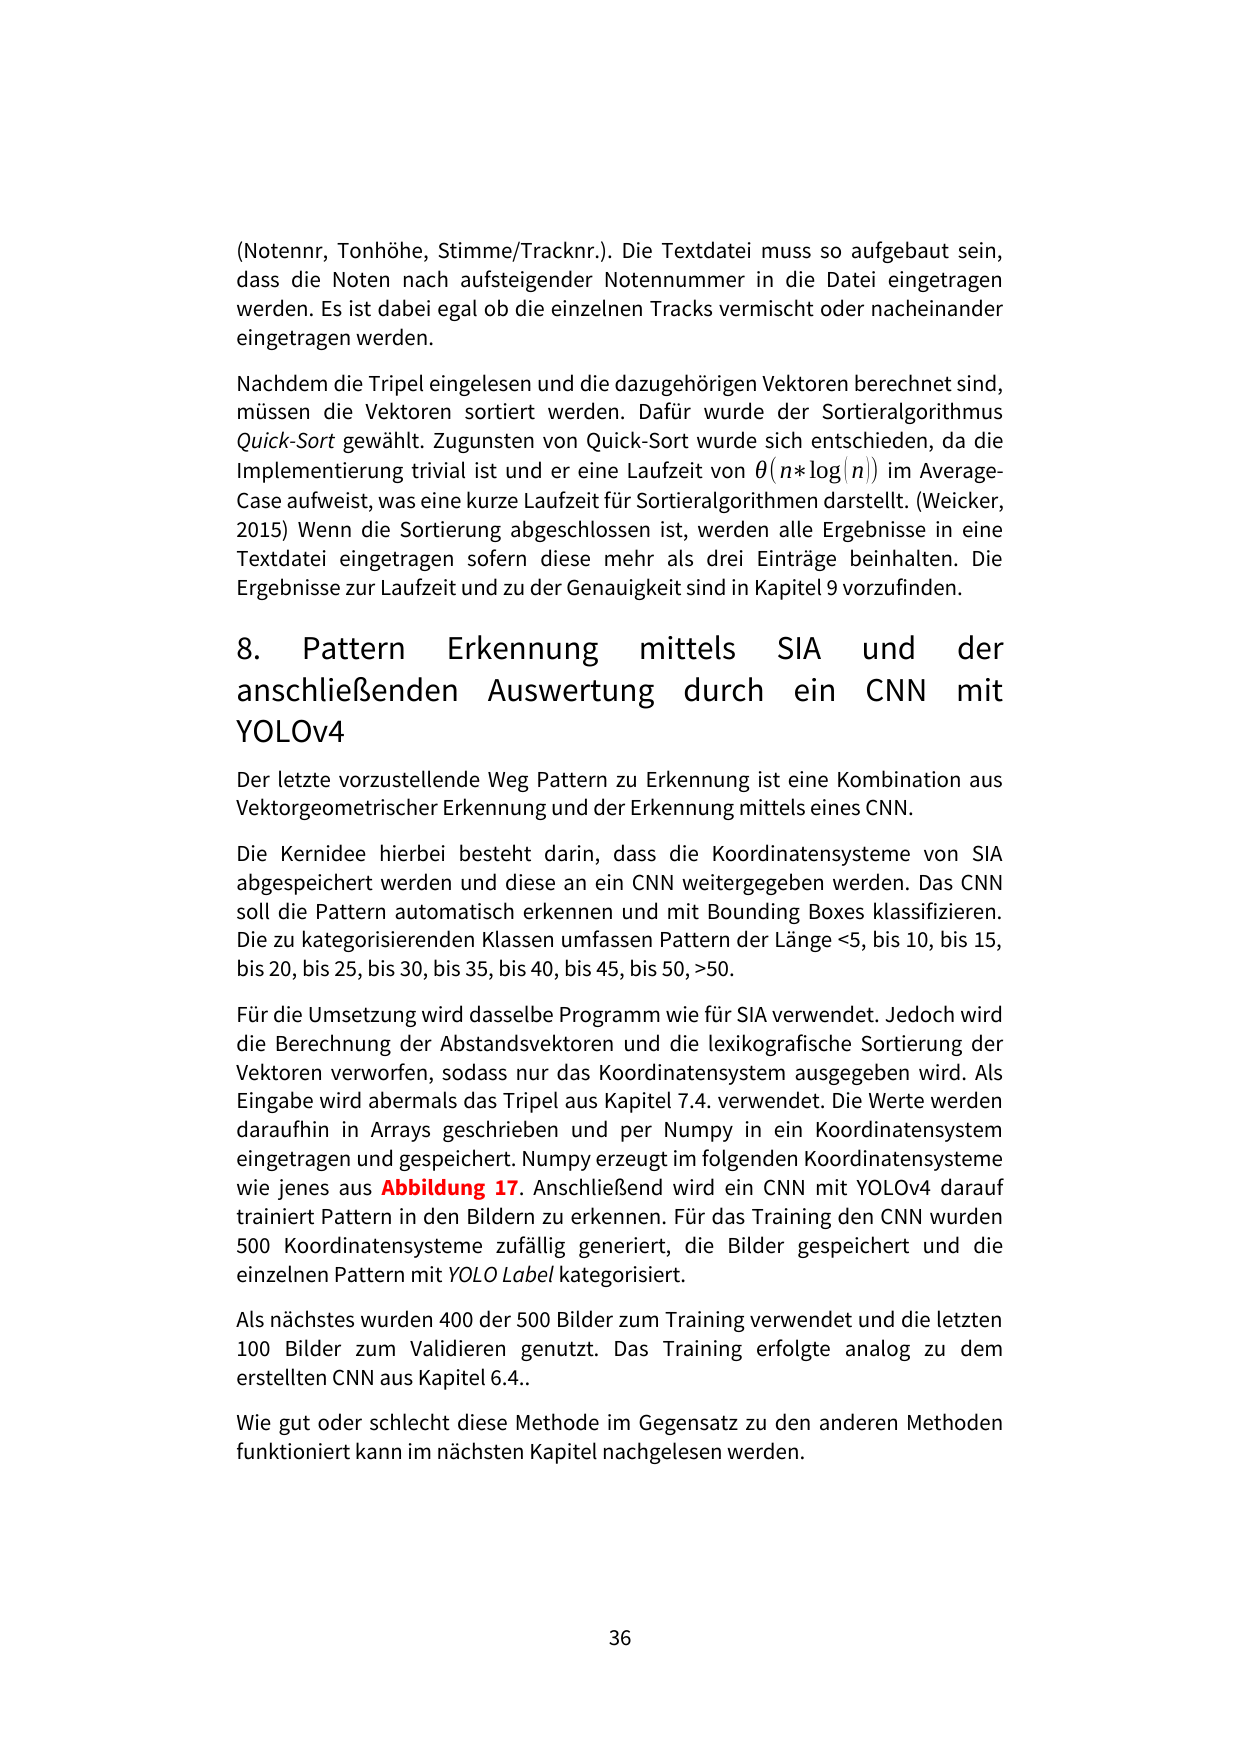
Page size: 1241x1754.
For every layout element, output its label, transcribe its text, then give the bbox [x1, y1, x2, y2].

text Der letzte vorzustellende Weg Pattern zu Erkennung ist eine Kombination aus Vektorgeometrischer Erkennung und der Erkennung mittels eines CNN. [236, 764, 1004, 822]
subtitle 8. Pattern Erkennung mittels SIA und der anschließenden Auswertung durch ein CNN mit YOLOv4 [236, 626, 1004, 752]
text Die Kernidee hierbei besteht darin, dass die Koordinatensysteme von SIA abgespeichert werden und diese an ein CNN weitergegeben werden. Das CNN soll die Pattern automatisch erkennen und mit Bounding Boxes klassifizieren. Die zu kategorisierenden Klassen umfassen Pattern der Länge <5, bis 10, bis 15, bis 20, bis 25, bis 30, bis 35, bis 40, bis 45, bis 50, >50. [236, 839, 1004, 983]
text Als nächstes wurden 400 der 500 Bilder zum Training verwendet und die letzten 100 Bilder zum Validieren genutzt. Das Training erfolgte analog zu dem erstellten CNN aus Kapitel 6.4.. [236, 1305, 1004, 1391]
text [236, 236, 1004, 352]
text Nachdem die Tripel eingelesen und die dazugehörigen Vektoren berechnet sind, müssen die Vektoren sortiert werden. Dafür wurde der Sortieralgorithmus Quick-Sort gewählt. Zugunsten von Quick-Sort wurde sich entschieden, da die Implementierung trivial ist und er eine Laufzeit von im Average-Case aufweist, was eine kurze Laufzeit für Sortieralgorithmen darstellt. Wenn die Sortierung abgeschlossen ist, werden alle Ergebnisse in eine Textdatei eingetragen sofern diese mehr als drei Einträge beinhalten. Die Ergebnisse zur Laufzeit und zu der Genauigkeit sind in Kapitel 9 vorzufinden. [236, 368, 1004, 601]
text Für die Umsetzung wird dasselbe Programm wie für SIA verwendet. Jedoch wird die Berechnung der Abstandsvektoren und die lexikografische Sortierung der Vektoren verworfen, sodass nur das Koordinatensystem ausgegeben wird. Als Eingabe wird abermals das Tripel aus Kapitel 7.4. verwendet. Die Werte werden daraufhin in Arrays geschrieben und per Numpy in ein Koordinatensystem eingetragen und gespeichert. Numpy erzeugt im folgenden Koordinatensysteme wie jenes aus Abbildung 17. Anschließend wird ein CNN mit YOLOv4 darauf trainiert Pattern in den Bildern zu erkennen. Für das Training den CNN wurden 500 Koordinatensysteme zufällig generiert, die Bilder gespeichert und die einzelnen Pattern mit YOLO Label kategorisiert. [236, 1000, 1004, 1288]
text Wie gut oder schlecht diese Methode im Gegensatz zu den anderen Methoden funktioniert kann im nächsten Kapitel nachgelesen werden. [236, 1408, 1004, 1466]
